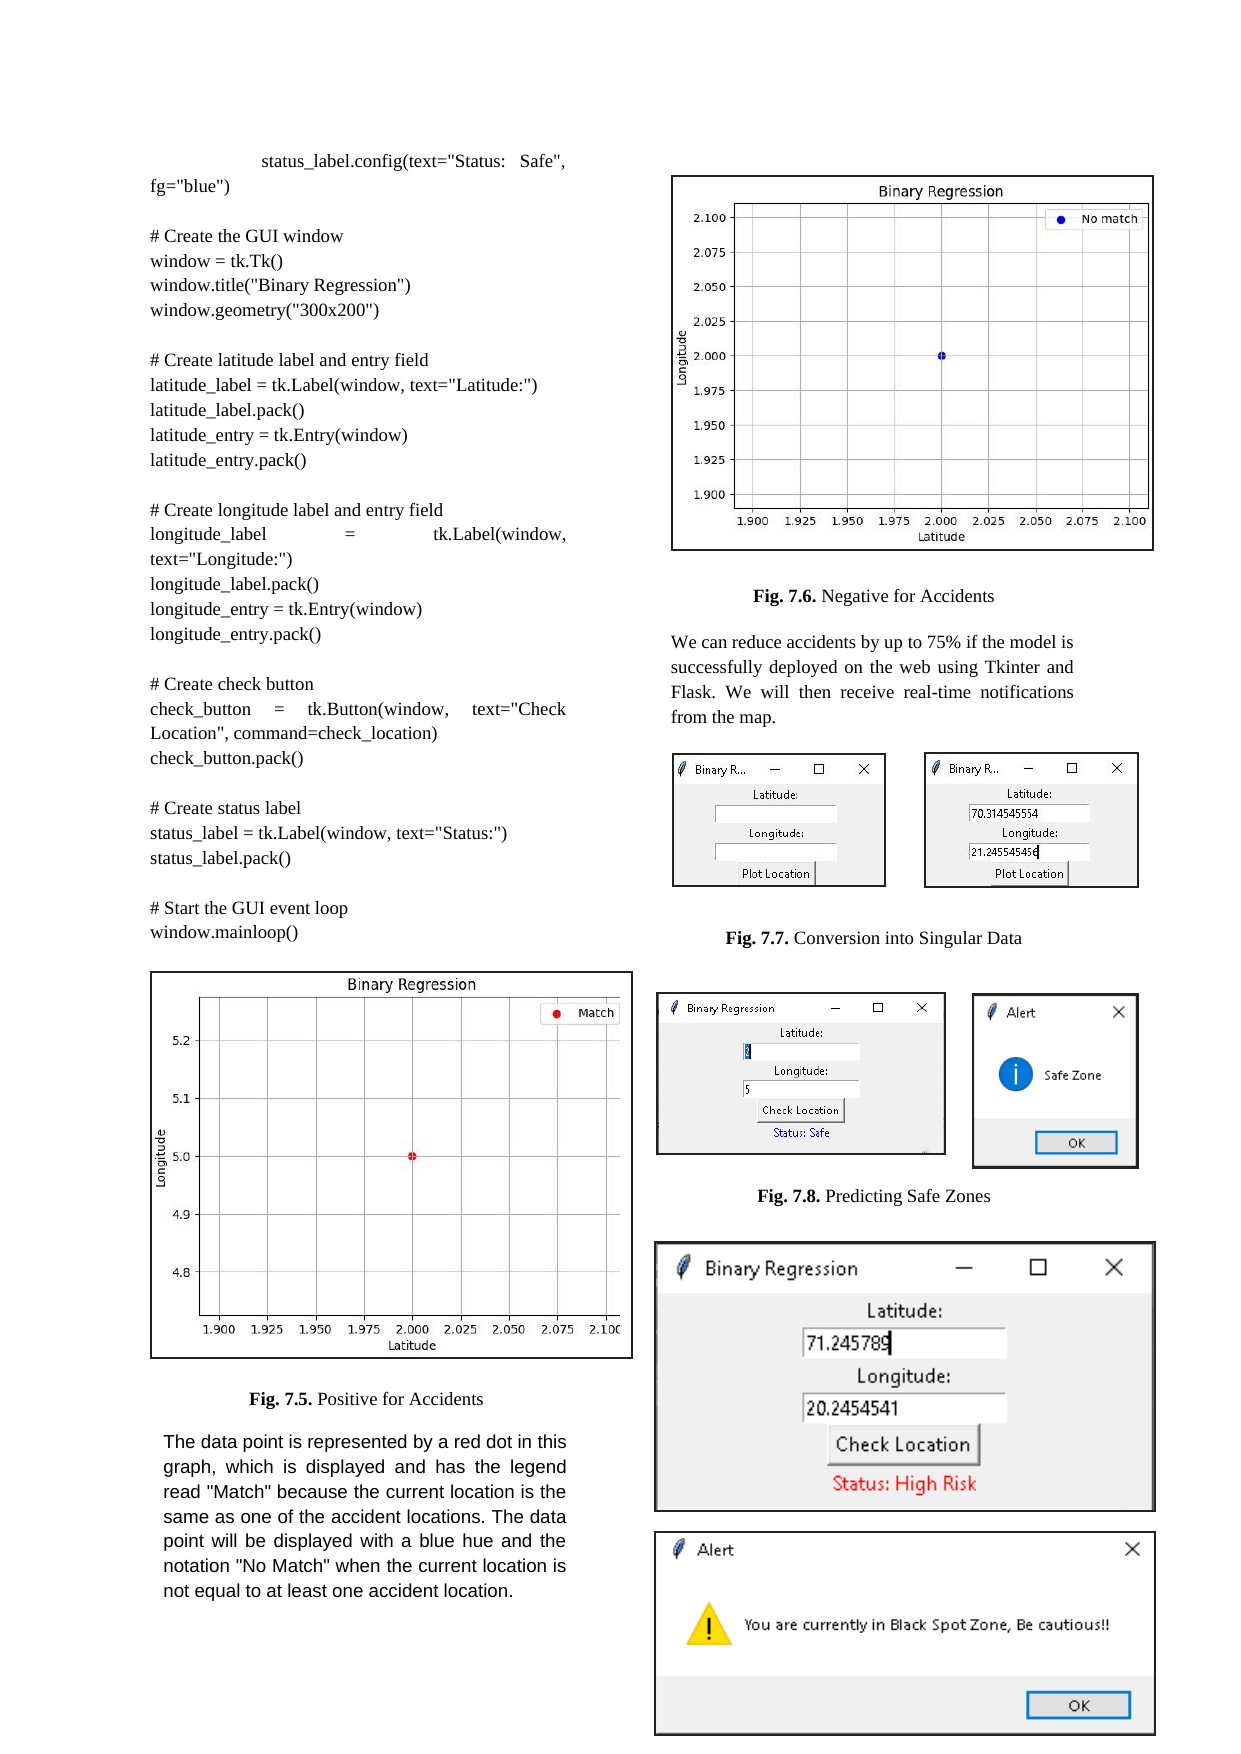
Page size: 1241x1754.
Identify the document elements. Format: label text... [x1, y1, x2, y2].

picture [152, 973, 620, 1357]
text status_label.config(text="Status: Safe", fg="blue") [150, 150, 567, 196]
text # Create latitude label and entry field [150, 349, 567, 371]
text longitude_entry = tk.Entry(window) [150, 598, 567, 619]
text # Create status label [150, 797, 567, 818]
text status_label = tk.Label(window, text="Status:") [150, 822, 567, 843]
text latitude_entry.pack() [150, 449, 567, 470]
text # Create the GUI window [150, 224, 567, 246]
text window = tk.Tk() [150, 249, 567, 271]
text Fig. 7.6. Negative for Accidents [657, 585, 1090, 606]
picture [926, 754, 1137, 886]
text # Create check button [150, 673, 567, 694]
text window.title("Binary Regression") [150, 274, 567, 296]
text status_label.pack() [150, 847, 567, 868]
picture [673, 177, 1152, 549]
picture [974, 995, 1137, 1167]
picture [656, 1243, 1154, 1510]
text check_button.pack() [150, 747, 567, 769]
picture [658, 994, 944, 1153]
text # Create longitude label and entry field [150, 498, 567, 520]
text check_button = tk.Button(window, text="Check Location", command=check_location) [150, 697, 567, 744]
text latitude_entry = tk.Entry(window) [150, 424, 567, 445]
text latitude_label.pack() [150, 399, 567, 420]
text The data point is represented by a red dot in this graph, which is displayed and has the legend read "Match" because the current location is the same as one of the accident locations. The data point will be displayed with a blue hue and the notation "No Match" when the current location is not equal to at least one accident location. [163, 1431, 567, 1601]
text longitude_entry.pack() [150, 623, 567, 644]
text window.mainloop() [150, 921, 567, 943]
text longitude_label = tk.Label(window, text="Longitude:") [150, 523, 567, 570]
text Fig. 7.7. Conversion into Singular Data [657, 927, 1090, 948]
text longitude_label.pack() [150, 573, 567, 594]
picture [656, 1533, 1154, 1734]
text Fig. 7.5. Positive for Accidents [150, 1388, 582, 1409]
picture [674, 755, 884, 885]
text window.geometry("300x200") [150, 299, 567, 321]
text latitude_label = tk.Label(window, text="Latitude:") [150, 374, 567, 396]
text We can reduce accidents by up to 75% if the model is successfully deployed on the web using Tkinter and Flask. We will then receive real-time notifications from the map. [671, 631, 1074, 727]
text # Start the GUI event loop [150, 897, 567, 918]
text Fig. 7.8. Predicting Safe Zones [657, 1185, 1090, 1207]
